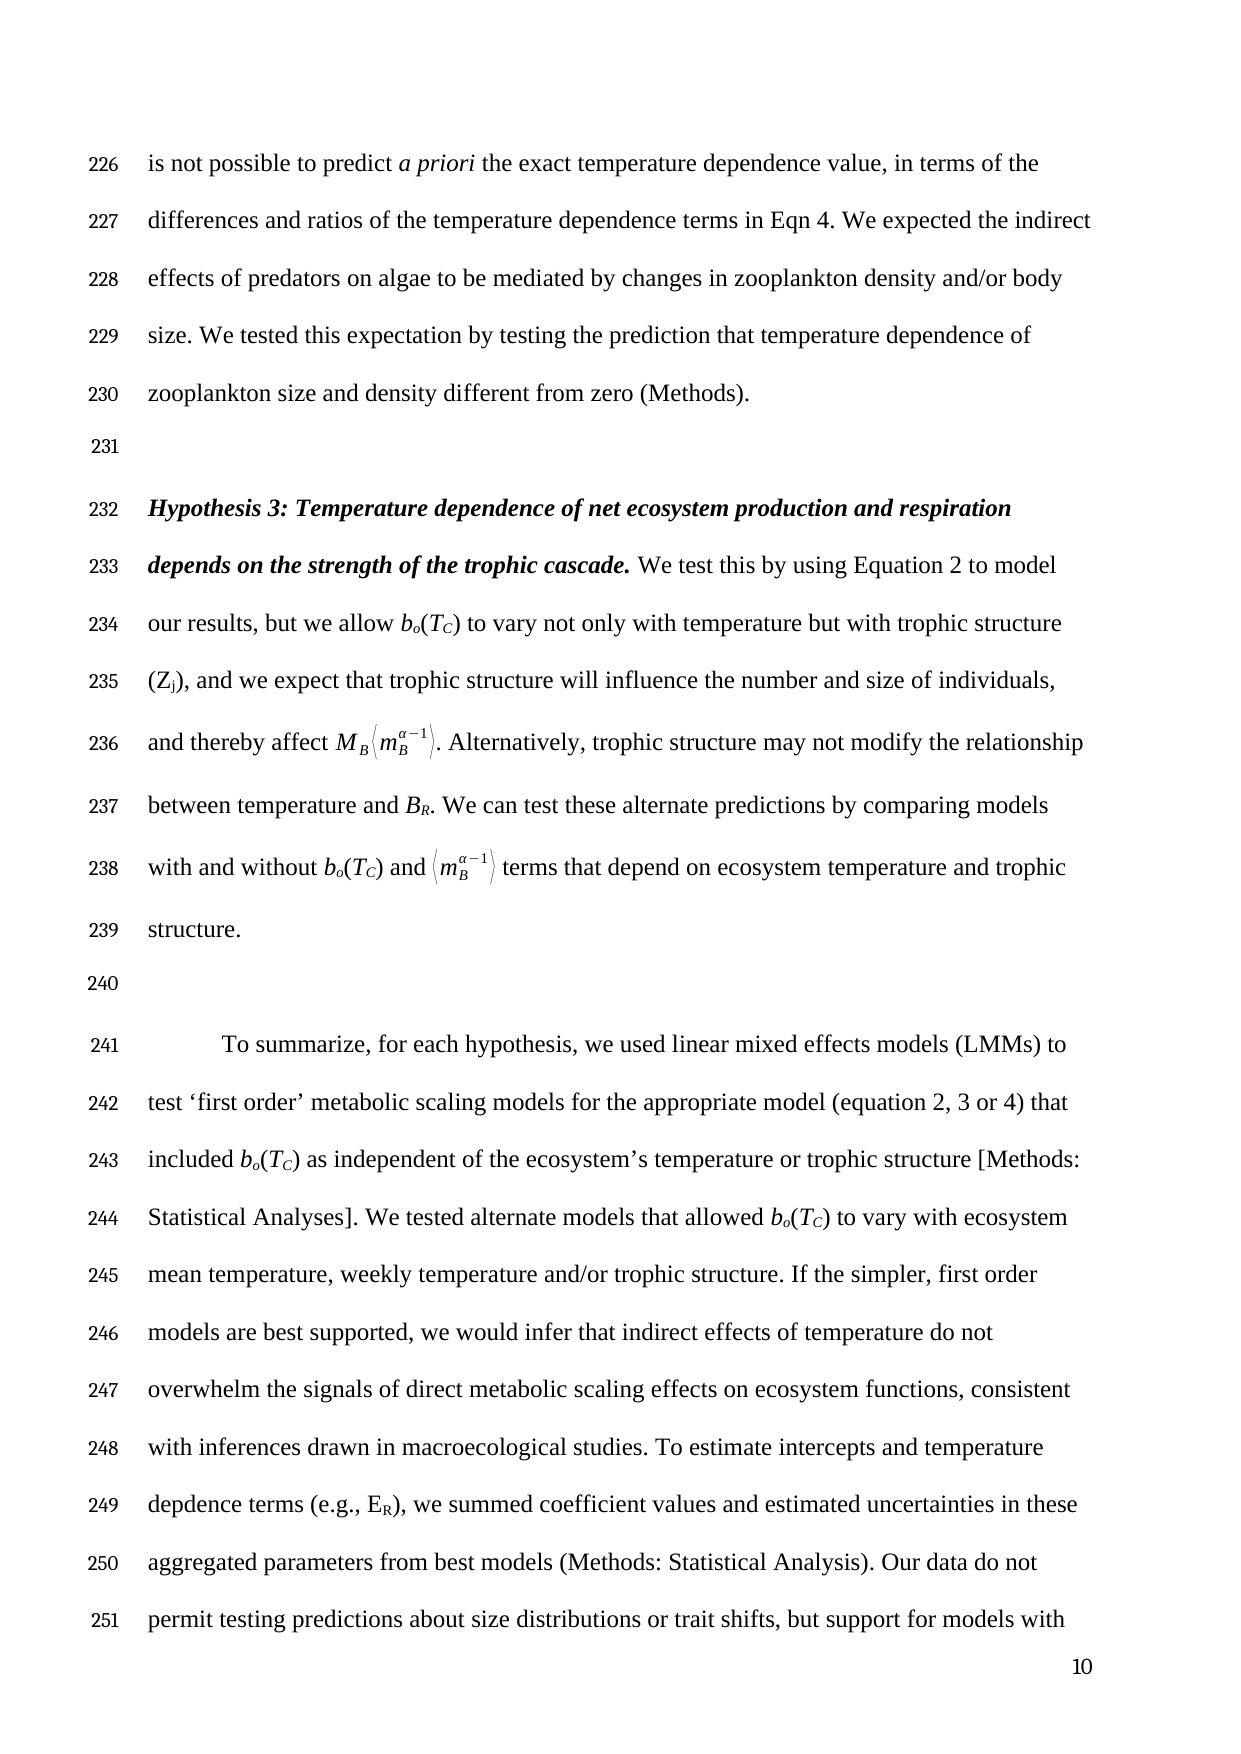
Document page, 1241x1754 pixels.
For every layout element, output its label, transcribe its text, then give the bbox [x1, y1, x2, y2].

list Hypothesis 3: Temperature dependence of net ecosystem production and respiration depends on the strength of the trophic cascade. We test this by using Equation 2 to model our results, but we allow bo(TC) to vary not only with temperature but with trophic structure (Zj), and we expect that trophic structure will influence the number and size of individuals, and thereby affect . Alternatively, trophic structure may not modify the relationship between temperature and BR. We can test these alternate predictions by comparing models with and without bo(TC) and terms that depend on ecosystem temperature and trophic structure. [148, 493, 1092, 943]
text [148, 1029, 1092, 1633]
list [148, 148, 1092, 406]
